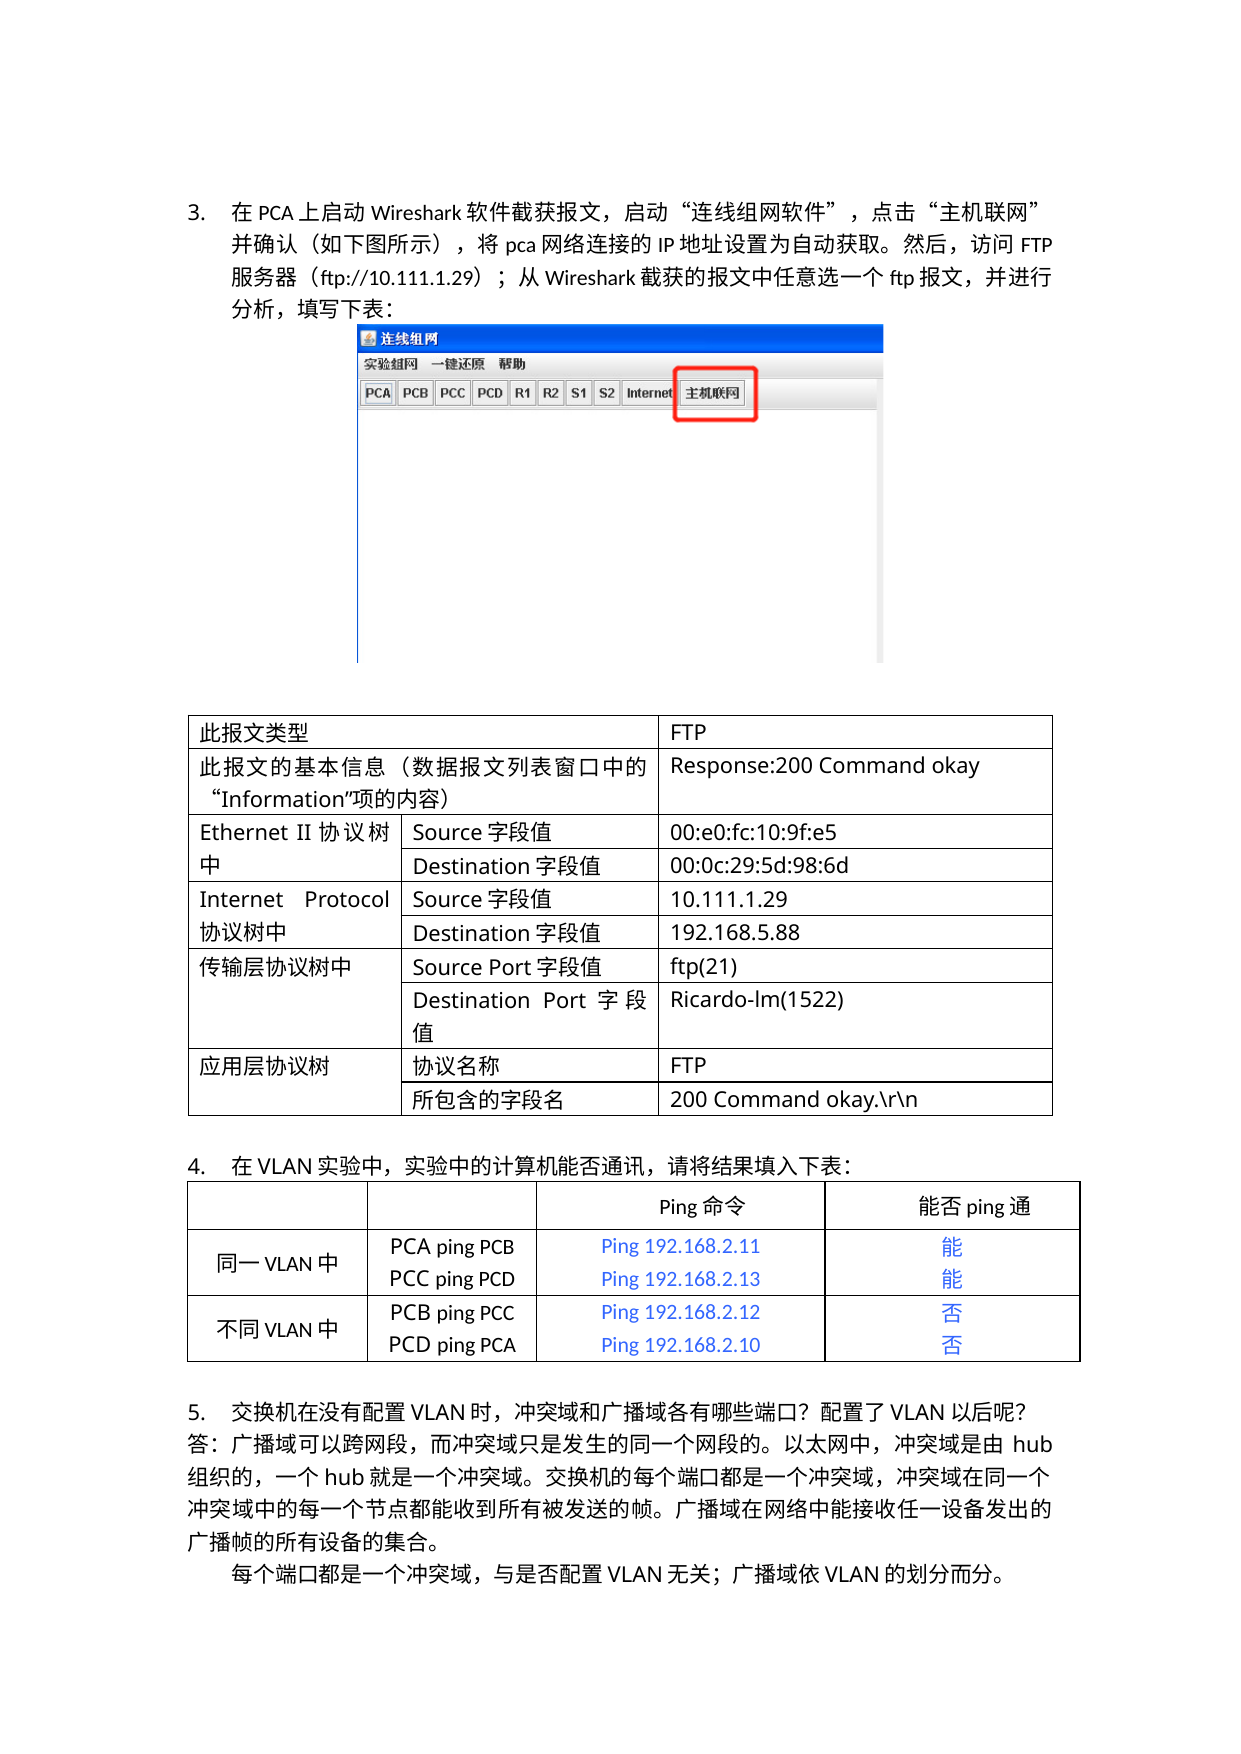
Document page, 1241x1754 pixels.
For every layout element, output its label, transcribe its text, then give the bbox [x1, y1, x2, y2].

table_header [368, 1182, 536, 1228]
table_cell 此报文的基本信息（数据报文列表窗口中的“Information”项的内容） [189, 749, 658, 814]
table_cell 能 能 [826, 1230, 1079, 1294]
table_cell Source字段值 [402, 882, 658, 915]
table_header 此报文类型 [189, 716, 658, 748]
table_cell FTP [659, 1049, 1052, 1081]
table_header [188, 1182, 367, 1228]
table_cell Source Port字段值 [402, 949, 658, 982]
table_cell Internet Protocol协议树中 [189, 882, 401, 948]
table_header 能否ping通 [826, 1182, 1079, 1228]
table_cell Ping 192.168.2.12 Ping 192.168.2.10 [537, 1296, 824, 1361]
list 在PCA上启动Wireshark软件截获报文，启动“连线组网软件”，点击“主机联网”并确认（如下图所示），将pca网络连接的IP地址设置为自动获取。然后，访问FTP服务器（ftp://10.111.1.29）；从Wireshark截获的报文中任意选一个ftp报文，并进行分析，填写下表： [187, 194, 1053, 324]
table_header FTP [659, 716, 1052, 748]
table_cell Response:200 Command okay [659, 749, 1052, 814]
table_cell 00:0c:29:5d:98:6d [659, 849, 1052, 881]
table_cell Source字段值 [402, 815, 658, 848]
table_cell 192.168.5.88 [659, 916, 1052, 948]
table_cell 传输层协议树中 [189, 949, 401, 1048]
table_cell 00:e0:fc:10:9f:e5 [659, 815, 1052, 848]
table_cell 应用层协议树 [189, 1049, 401, 1115]
table_cell ftp(21) [659, 949, 1052, 982]
table_cell Ping 192.168.2.11 Ping 192.168.2.13 [537, 1230, 824, 1294]
table_cell 所包含的字段名 [402, 1083, 658, 1115]
table_cell Ricardo-lm(1522) [659, 983, 1052, 1048]
table_cell 不同VLAN中 [188, 1296, 367, 1361]
list 交换机在没有配置VLAN时，冲突域和广播域各有哪些端口？配置了VLAN以后呢？ [187, 1394, 1053, 1427]
table_cell Destination Port字段值 [402, 983, 658, 1048]
picture [357, 324, 884, 663]
text 答：广播域可以跨网段，而冲突域只是发生的同一个网段的。以太网中，冲突域是由hub组织的，一个hub就是一个冲突域。交换机的每个端口都是一个冲突域，冲突域在同一个冲突域中的每一个节点都能收到所有被发送的帧。广播域在网络中能接收任一设备发出的广播帧的所有设备的集合。 [187, 1427, 1053, 1557]
table_cell 200 Command okay.\r\n [659, 1083, 1052, 1115]
table_cell 协议名称 [402, 1049, 658, 1081]
table_cell Destination字段值 [402, 849, 658, 881]
table_cell Ethernet II协议树中 [189, 815, 401, 881]
table_cell Destination字段值 [402, 916, 658, 948]
table_cell PCB ping PCC PCD ping PCA [368, 1296, 536, 1361]
list 在VLAN实验中，实验中的计算机能否通讯，请将结果填入下表： [187, 1148, 1053, 1181]
table_header Ping 命令 [537, 1182, 824, 1228]
text 每个端口都是一个冲突域，与是否配置VLAN无关；广播域依VLAN的划分而分。 [187, 1557, 1053, 1589]
table_cell PCA ping PCB PCC ping PCD [368, 1230, 536, 1294]
table_cell 10.111.1.29 [659, 882, 1052, 915]
table_cell 同一VLAN中 [188, 1230, 367, 1294]
table_cell 否 否 [826, 1296, 1079, 1361]
